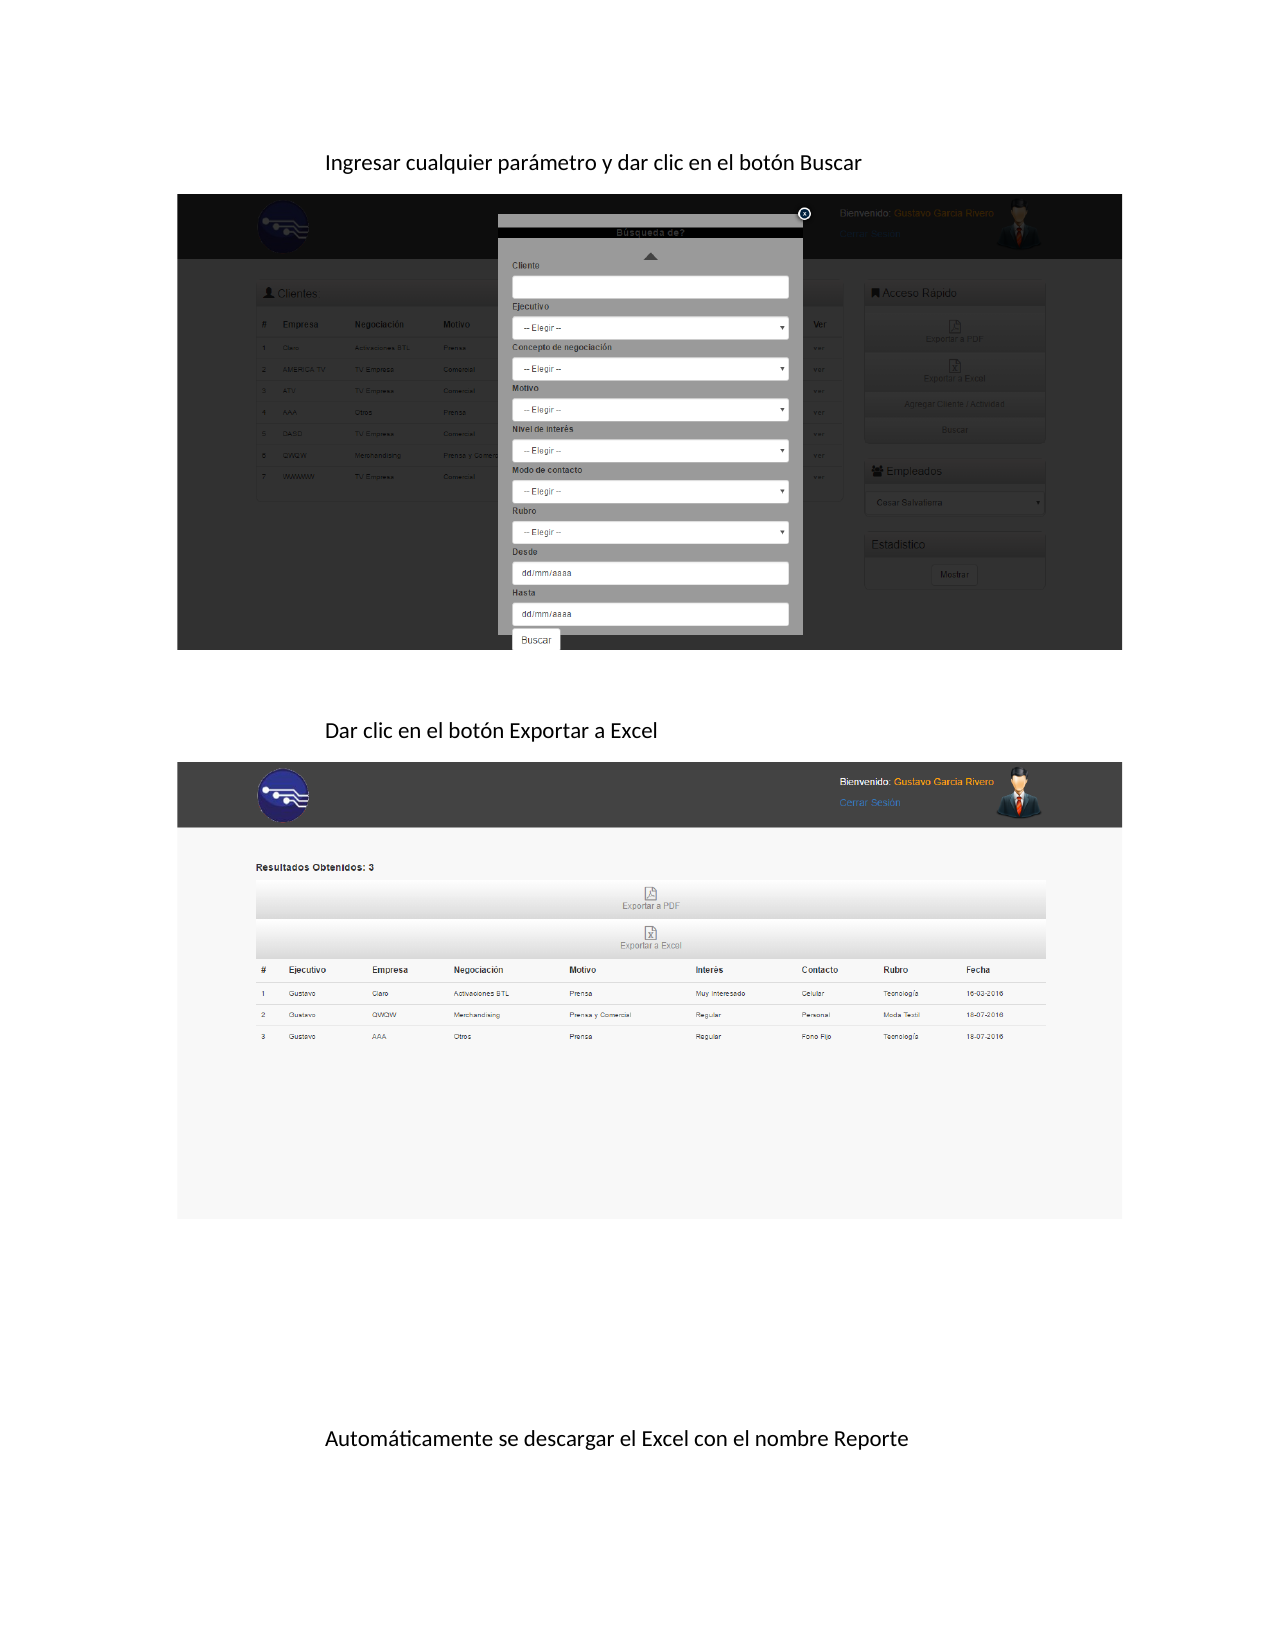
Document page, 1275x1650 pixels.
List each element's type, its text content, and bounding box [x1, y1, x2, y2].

picture [177, 194, 1123, 650]
text Ingresar cualquier parámetro y dar clic en el botón Buscar [177, 148, 1098, 176]
text Dar clic en el botón Exportar a Excel [177, 716, 1098, 744]
picture [177, 762, 1123, 1219]
text Automáticamente se descargar el Excel con el nombre Reporte [177, 1424, 1098, 1452]
